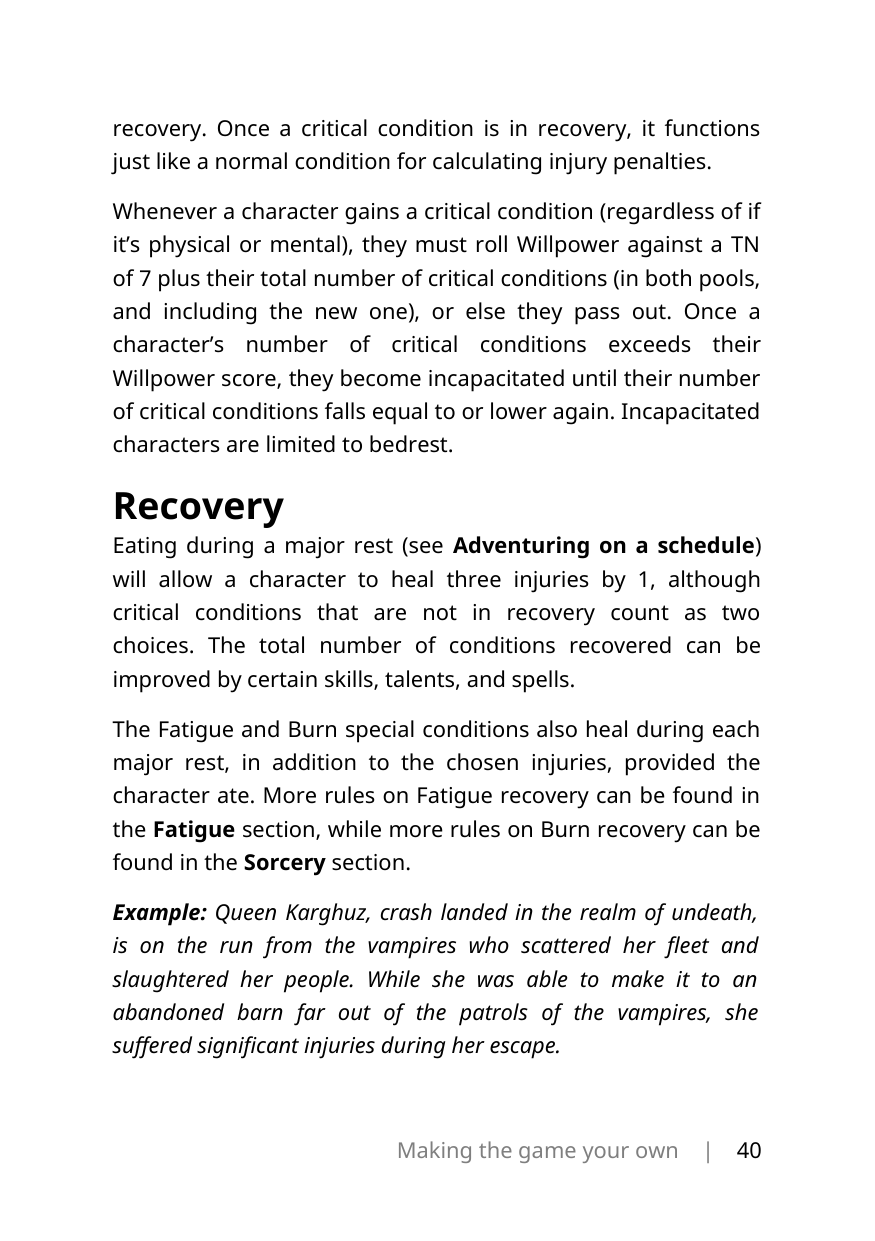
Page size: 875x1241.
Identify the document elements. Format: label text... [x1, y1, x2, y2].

text The Fatigue and Burn special conditions also heal during each major rest, in addition to the chosen injuries, provided the character ate. More rules on Fatigue recovery can be found in the Fatigue section, while more rules on Burn recovery can be found in the Sorcery section. [112, 713, 762, 877]
text Example: Queen Karghuz, crash landed in the realm of undeath, is on the run from the vampires who scattered her fleet and slaughtered her people. While she was able to make it to an abandoned barn far out of the patrols of the vampires, she suffered significant injuries during her escape. [112, 897, 762, 1060]
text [112, 112, 762, 176]
subtitle Recovery [112, 479, 762, 530]
text Eating during a major rest (see Adventuring on a schedule) will allow a character to heal three injuries by 1, although critical conditions that are not in recovery count as two choices. The total number of conditions recovered can be improved by certain skills, talents, and spells. [112, 530, 762, 693]
text Whenever a character gains a critical condition (regardless of if it’s physical or mental), they must roll Willpower against a TN of 7 plus their total number of critical conditions (in both pools, and including the new one), or else they pass out. Once a character’s number of critical conditions exceeds their Willpower score, they become incapacitated until their number of critical conditions falls equal to or lower again. Incapacitated characters are limited to bedrest. [112, 196, 762, 459]
